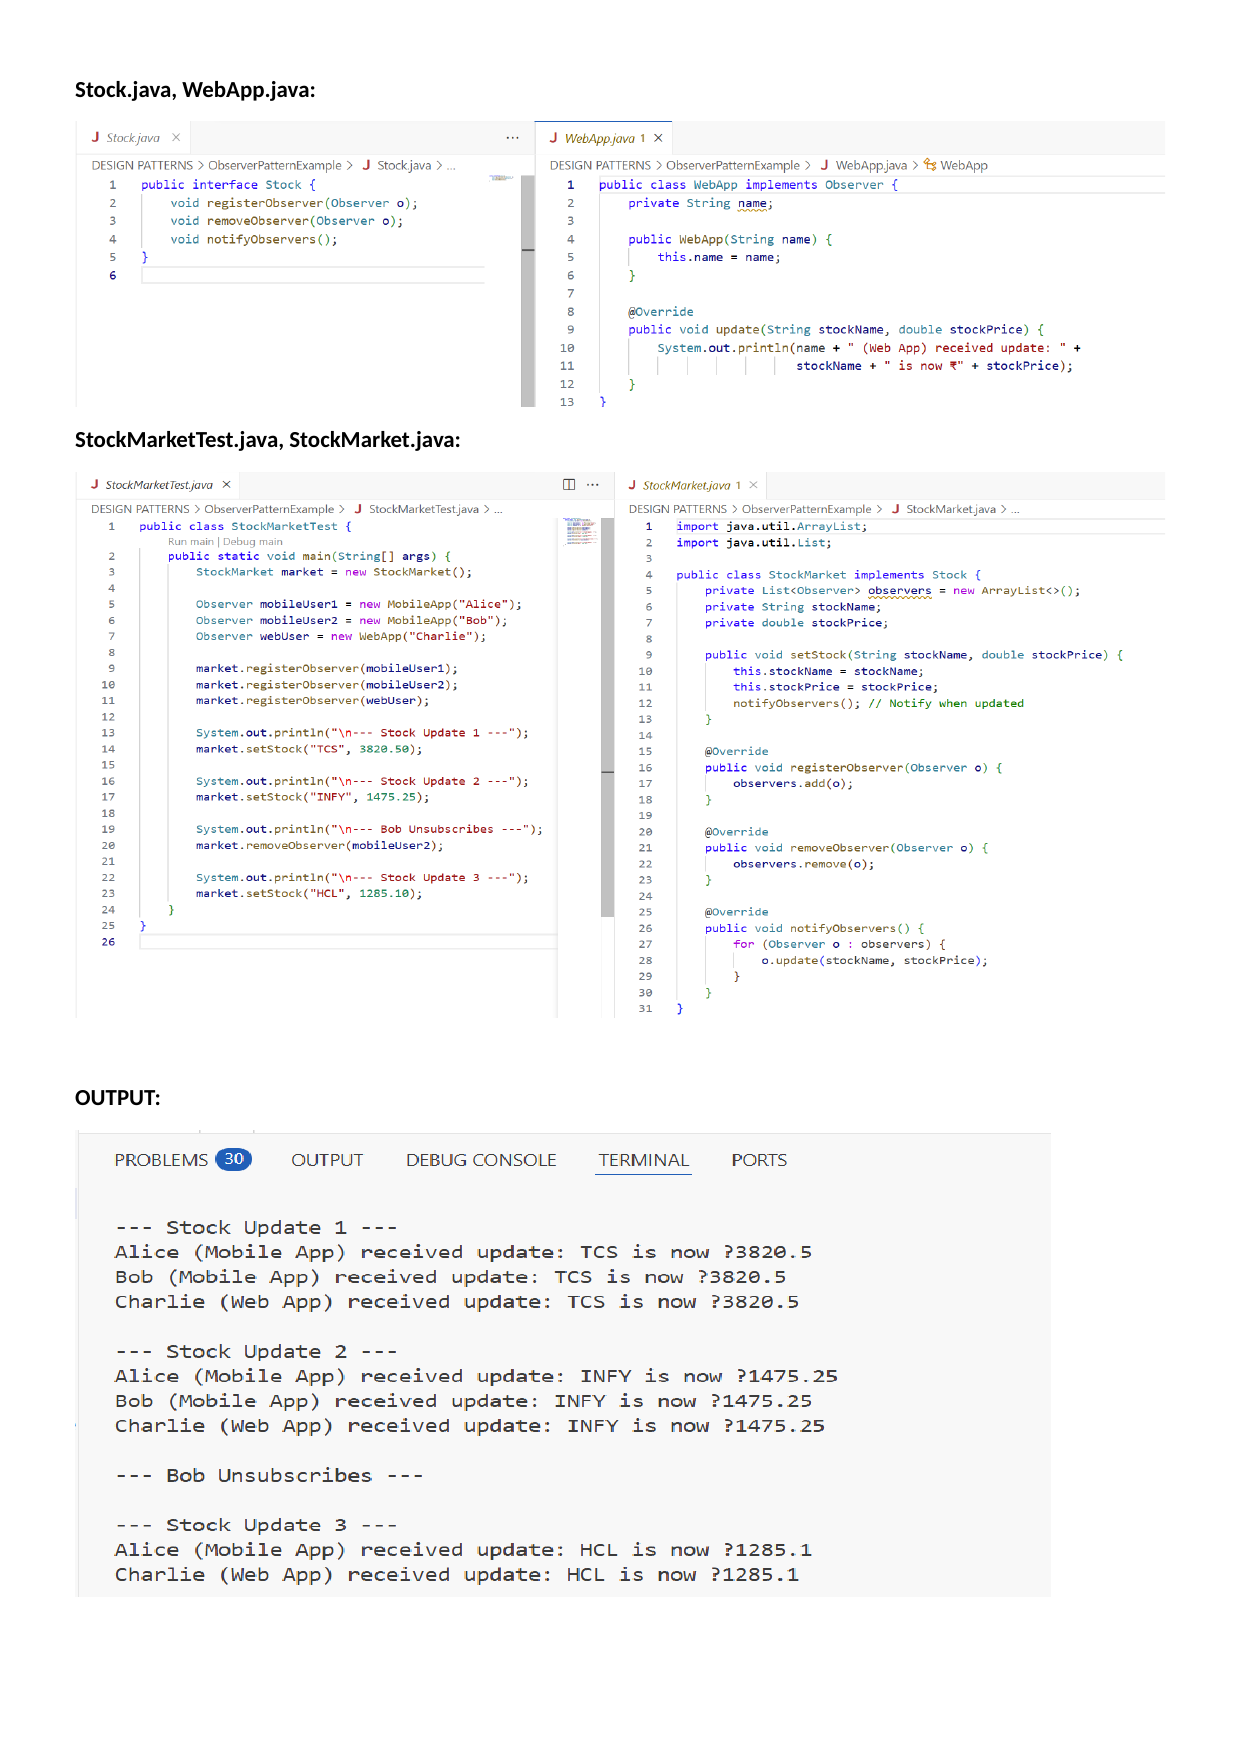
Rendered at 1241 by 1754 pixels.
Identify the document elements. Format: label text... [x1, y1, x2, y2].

text OUTPUT: [75, 1083, 1165, 1112]
text StockMarketTest.java, StockMarket.java: [75, 425, 1165, 453]
picture [75, 1130, 1051, 1597]
text Stock.java, WebApp.java: [75, 75, 1165, 103]
picture [75, 472, 1166, 1018]
picture [75, 121, 1166, 407]
